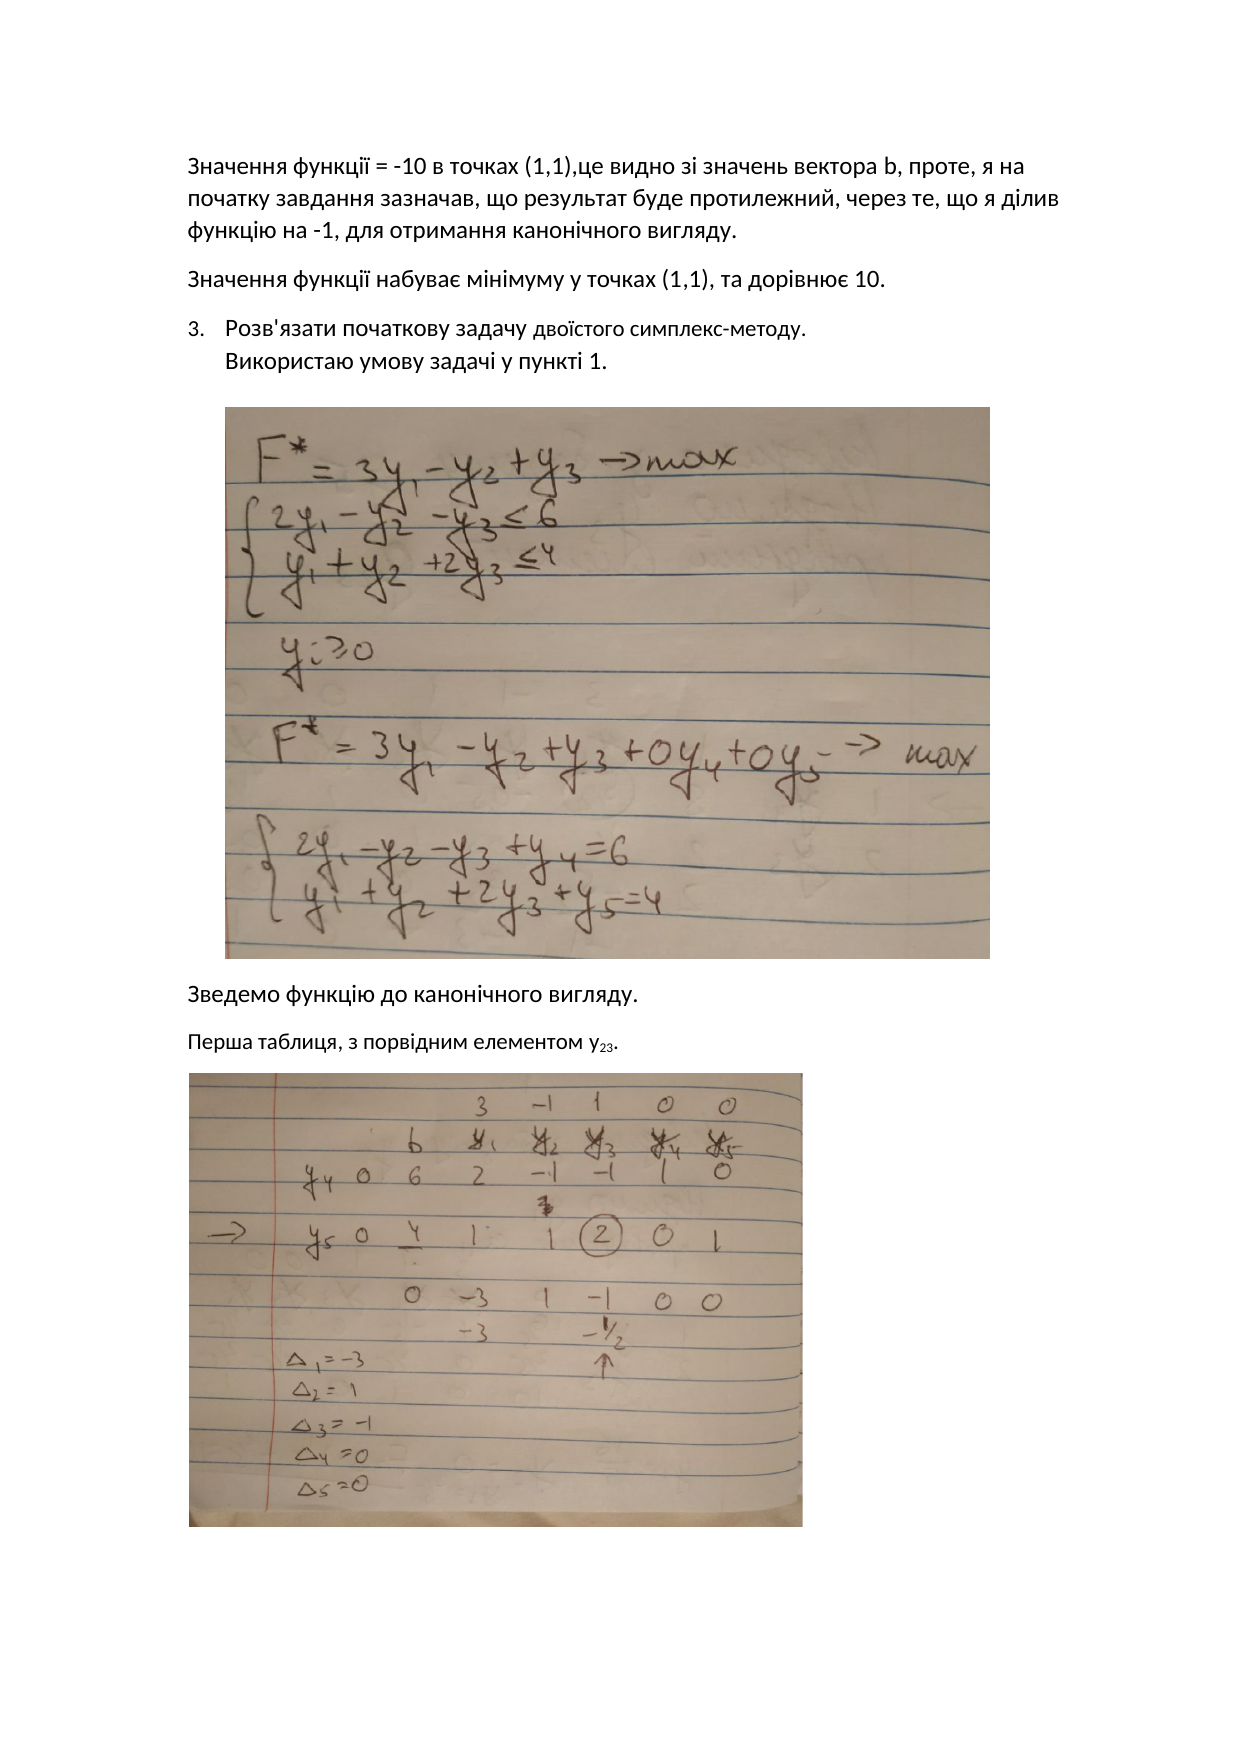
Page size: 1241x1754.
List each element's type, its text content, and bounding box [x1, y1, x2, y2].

text Зведемо функцію до канонічного вигляду. [187, 978, 1090, 1009]
text Перша таблиця, з порвідним елементом y23. [187, 1027, 1090, 1055]
text Значення функції = -10 в точках (1,1),це видно зі значень вектора b, проте, я на початку завдання зазначав, що результат буде протилежний, через те, що я ділив функцію на -1, для отримання канонічного вигляду. [187, 150, 1090, 245]
picture [189, 1073, 803, 1527]
list Використаю умову задачі у пункті 1. [225, 345, 1090, 375]
text Значення функції набуває мінімуму у точках (1,1), та дорівнює 10. [187, 263, 1090, 294]
picture [225, 407, 990, 959]
list Розв'язати початкову задачу двоїстого симплекс-методу. [187, 312, 1090, 343]
